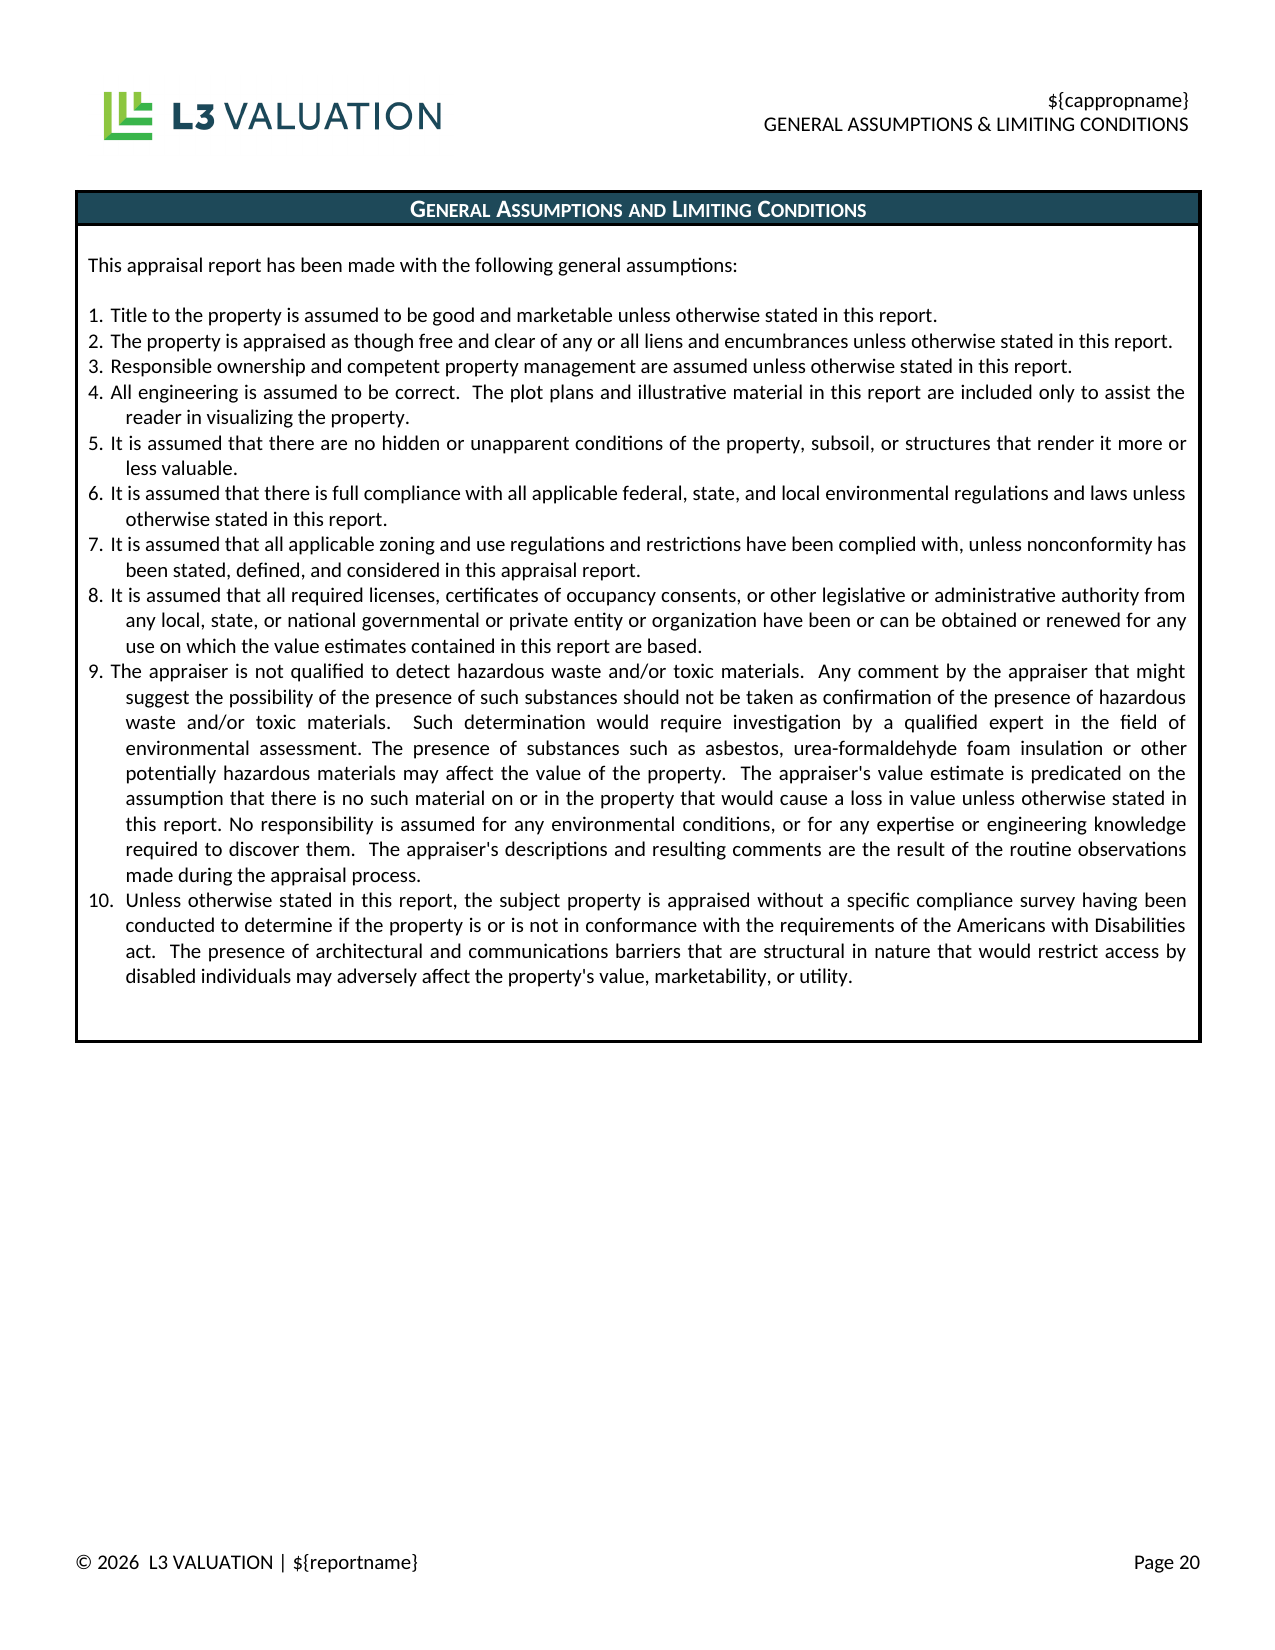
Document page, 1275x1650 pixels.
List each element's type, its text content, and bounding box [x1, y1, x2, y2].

table_cell This appraisal report has been made with the following general assumptions: Title to the property is assumed to be good and marketable unless otherwise stated in this report. The property is appraised as though free and clear of any or all liens and encumbrances unless otherwise stated in this report. Responsible ownership and competent property management are assumed unless otherwise stated in this report. All engineering is assumed to be correct. The plot plans and illustrative material in this report are included only to assist the reader in visualizing the property. It is assumed that there are no hidden or unapparent conditions of the property, subsoil, or structures that render it more or less valuable. It is assumed that there is full compliance with all applicable federal, state, and local environmental regulations and laws unless otherwise stated in this report. It is assumed that all applicable zoning and use regulations and restrictions have been complied with, unless nonconformity has been stated, defined, and considered in this appraisal report. It is assumed that all required licenses, certificates of occupancy consents, or other legislative or administrative authority from any local, state, or national governmental or private entity or organization have been or can be obtained or renewed for any use on which the value estimates contained in this report are based. The appraiser is not qualified to detect hazardous waste and/or toxic materials. Any comment by the appraiser that might suggest the possibility of the presence of such substances should not be taken as confirmation of the presence of hazardous waste and/or toxic materials. Such determination would require investigation by a qualified expert in the field of environmental assessment. The presence of substances such as asbestos, urea-formaldehyde foam insulation or other potentially hazardous materials may affect the value of the property. The appraiser's value estimate is predicated on the assumption that there is no such material on or in the property that would cause a loss in value unless otherwise stated in this report. No responsibility is assumed for any environmental conditions, or for any expertise or engineering knowledge required to discover them. The appraiser's descriptions and resulting comments are the result of the routine observations made during the appraisal process. Unless otherwise stated in this report, the subject property is appraised without a specific compliance survey having been conducted to determine if the property is or is not in conformance with the requirements of the Americans with Disabilities act. The presence of architectural and communications barriers that are structural in nature that would restrict access by disabled individuals may adversely affect the property's value, marketability, or utility. [78, 226, 1198, 1040]
picture [88, 75, 455, 156]
table_header General Assumptions and Limiting Conditions [78, 193, 1198, 223]
